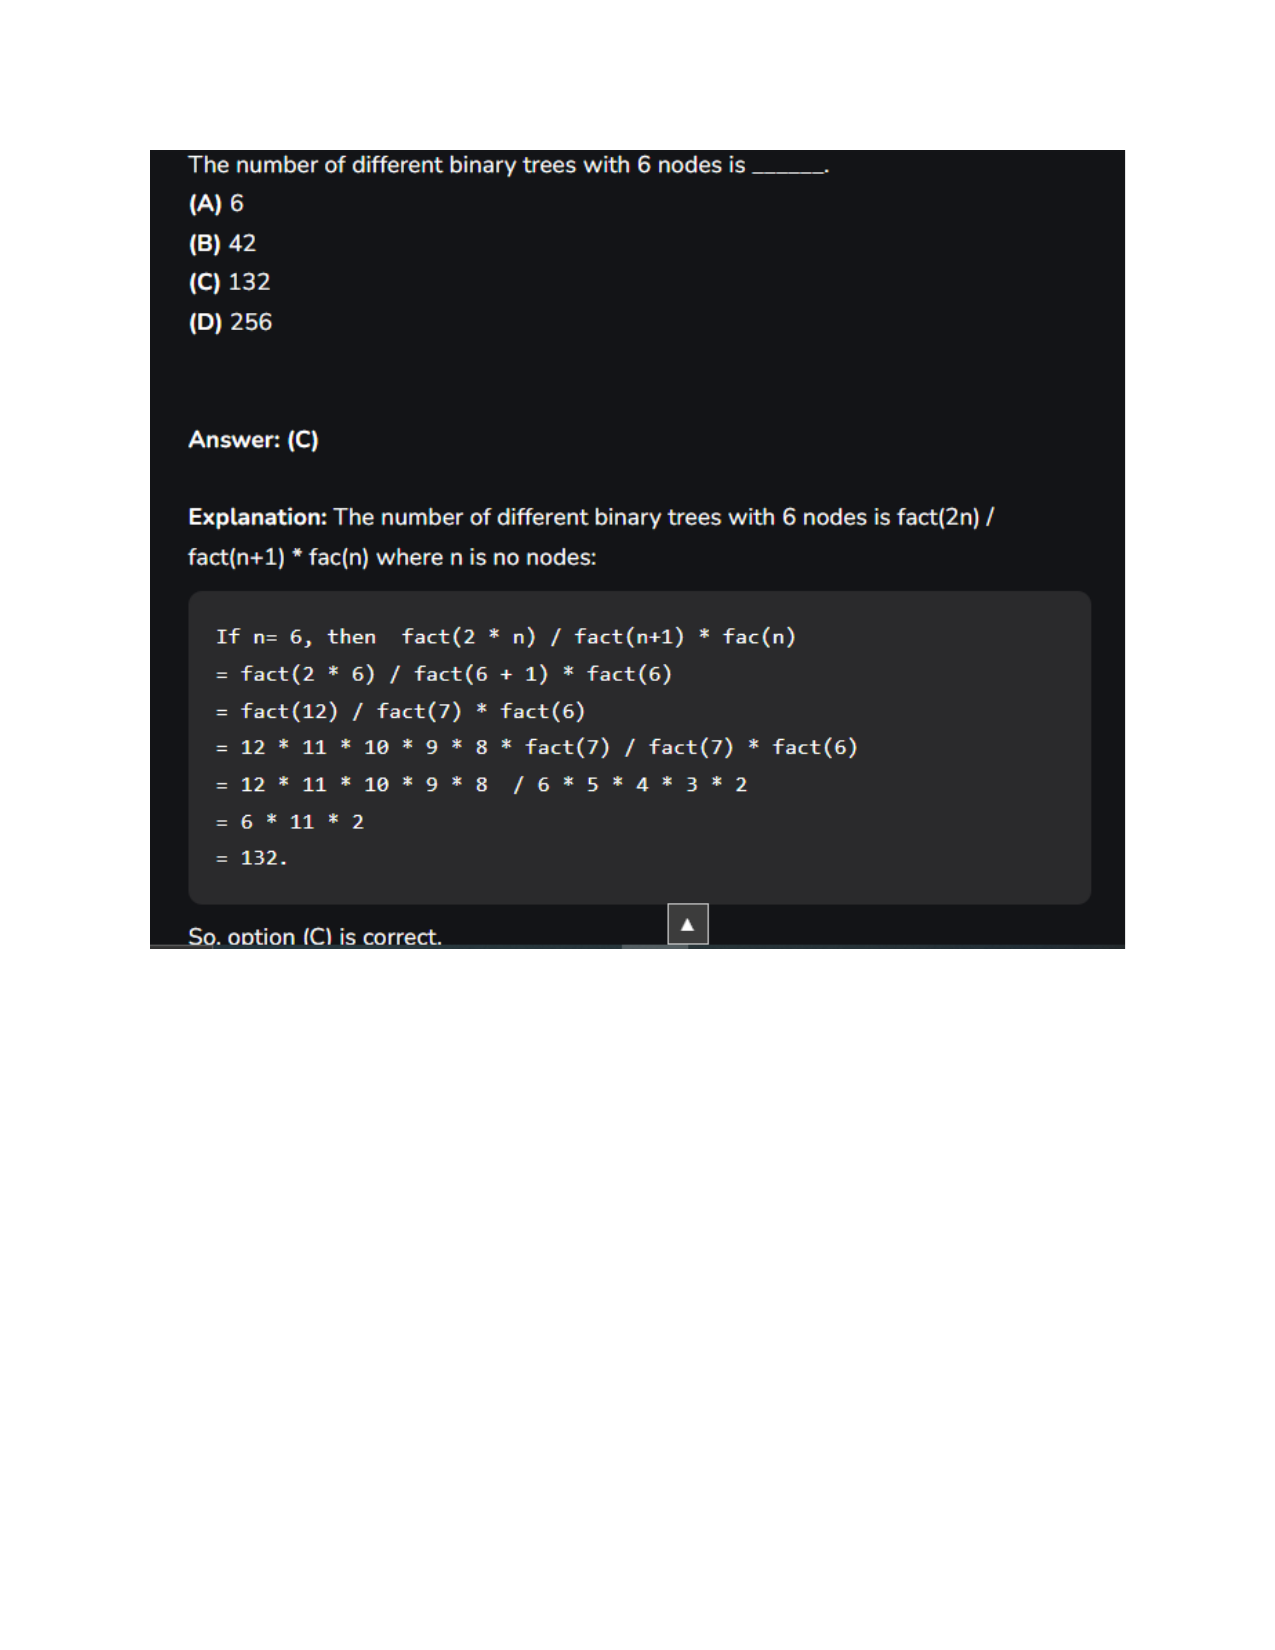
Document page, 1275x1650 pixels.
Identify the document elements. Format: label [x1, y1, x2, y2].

picture [150, 150, 1125, 949]
